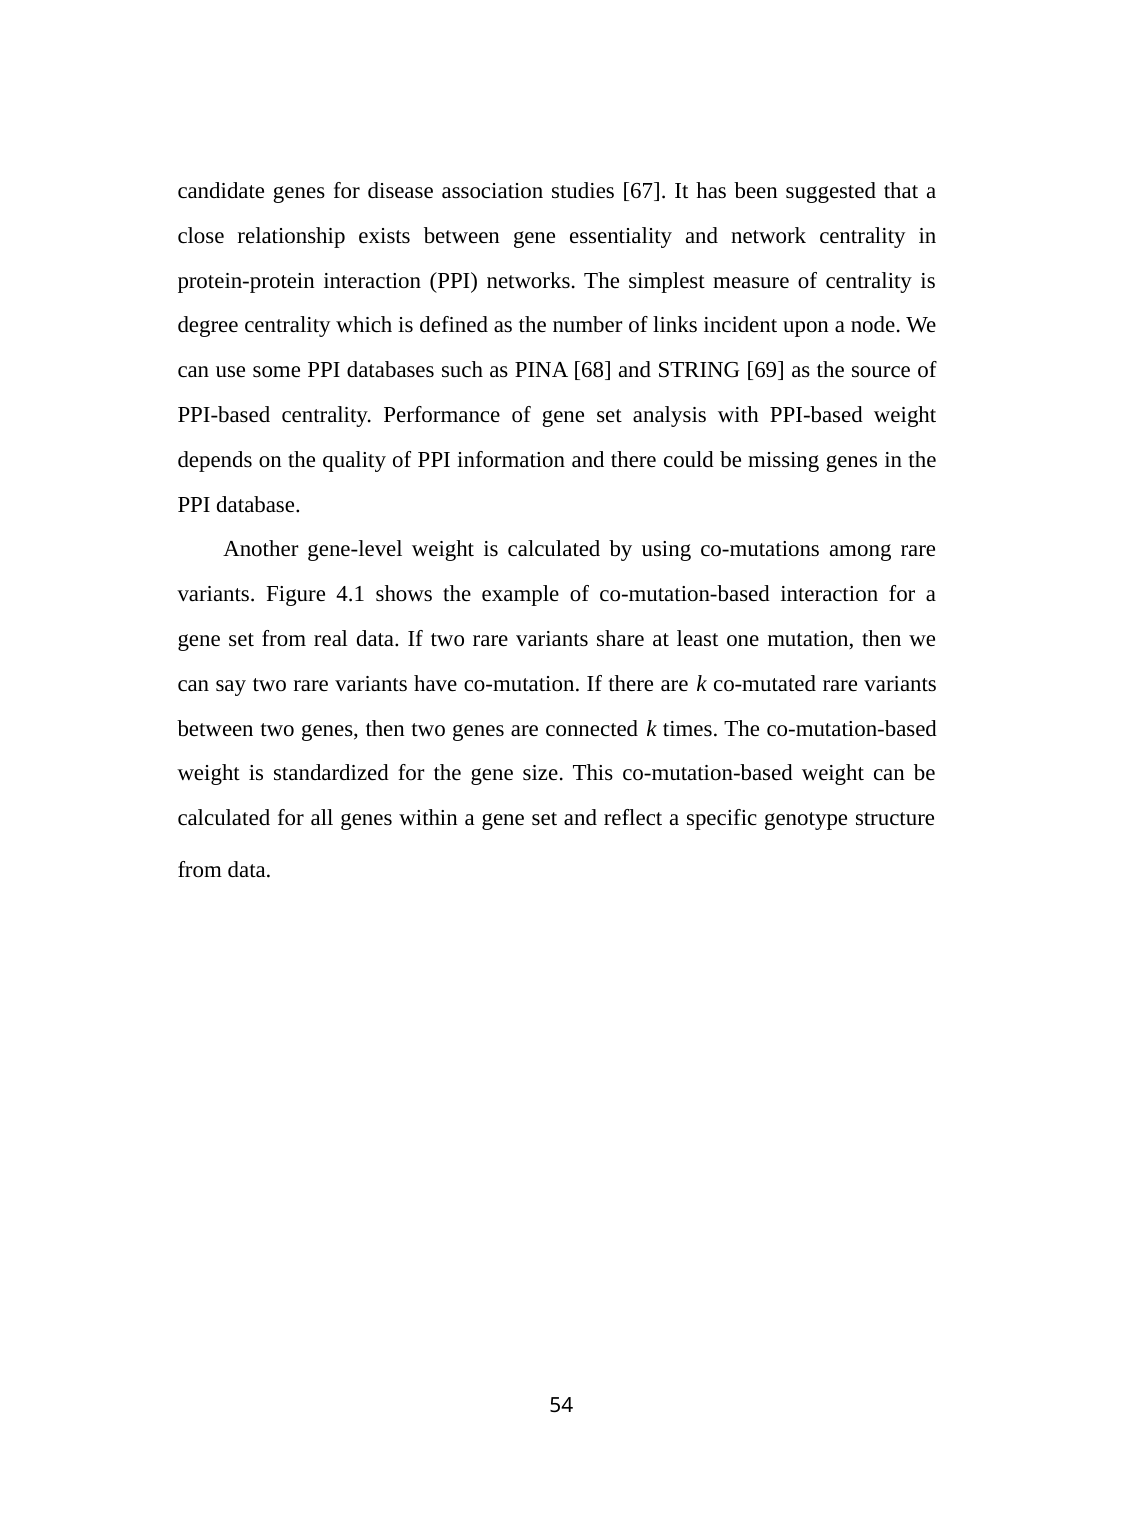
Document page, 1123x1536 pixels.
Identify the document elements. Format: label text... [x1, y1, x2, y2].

text Another gene-level weight is calculated by using co-mutations among rare variants. Figure 4.1 shows the example of co-mutation-based interaction for a gene set from real data. If two rare variants share at least one mutation, then we can say two rare variants have co-mutation. If there are k co-mutated rare variants between two genes, then two genes are connected k times. The co-mutation-based weight is standardized for the gene size. This co-mutation-based weight can be calculated for all genes within a gene set and reflect a specific genotype structure from data. [177, 536, 937, 883]
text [177, 177, 937, 517]
